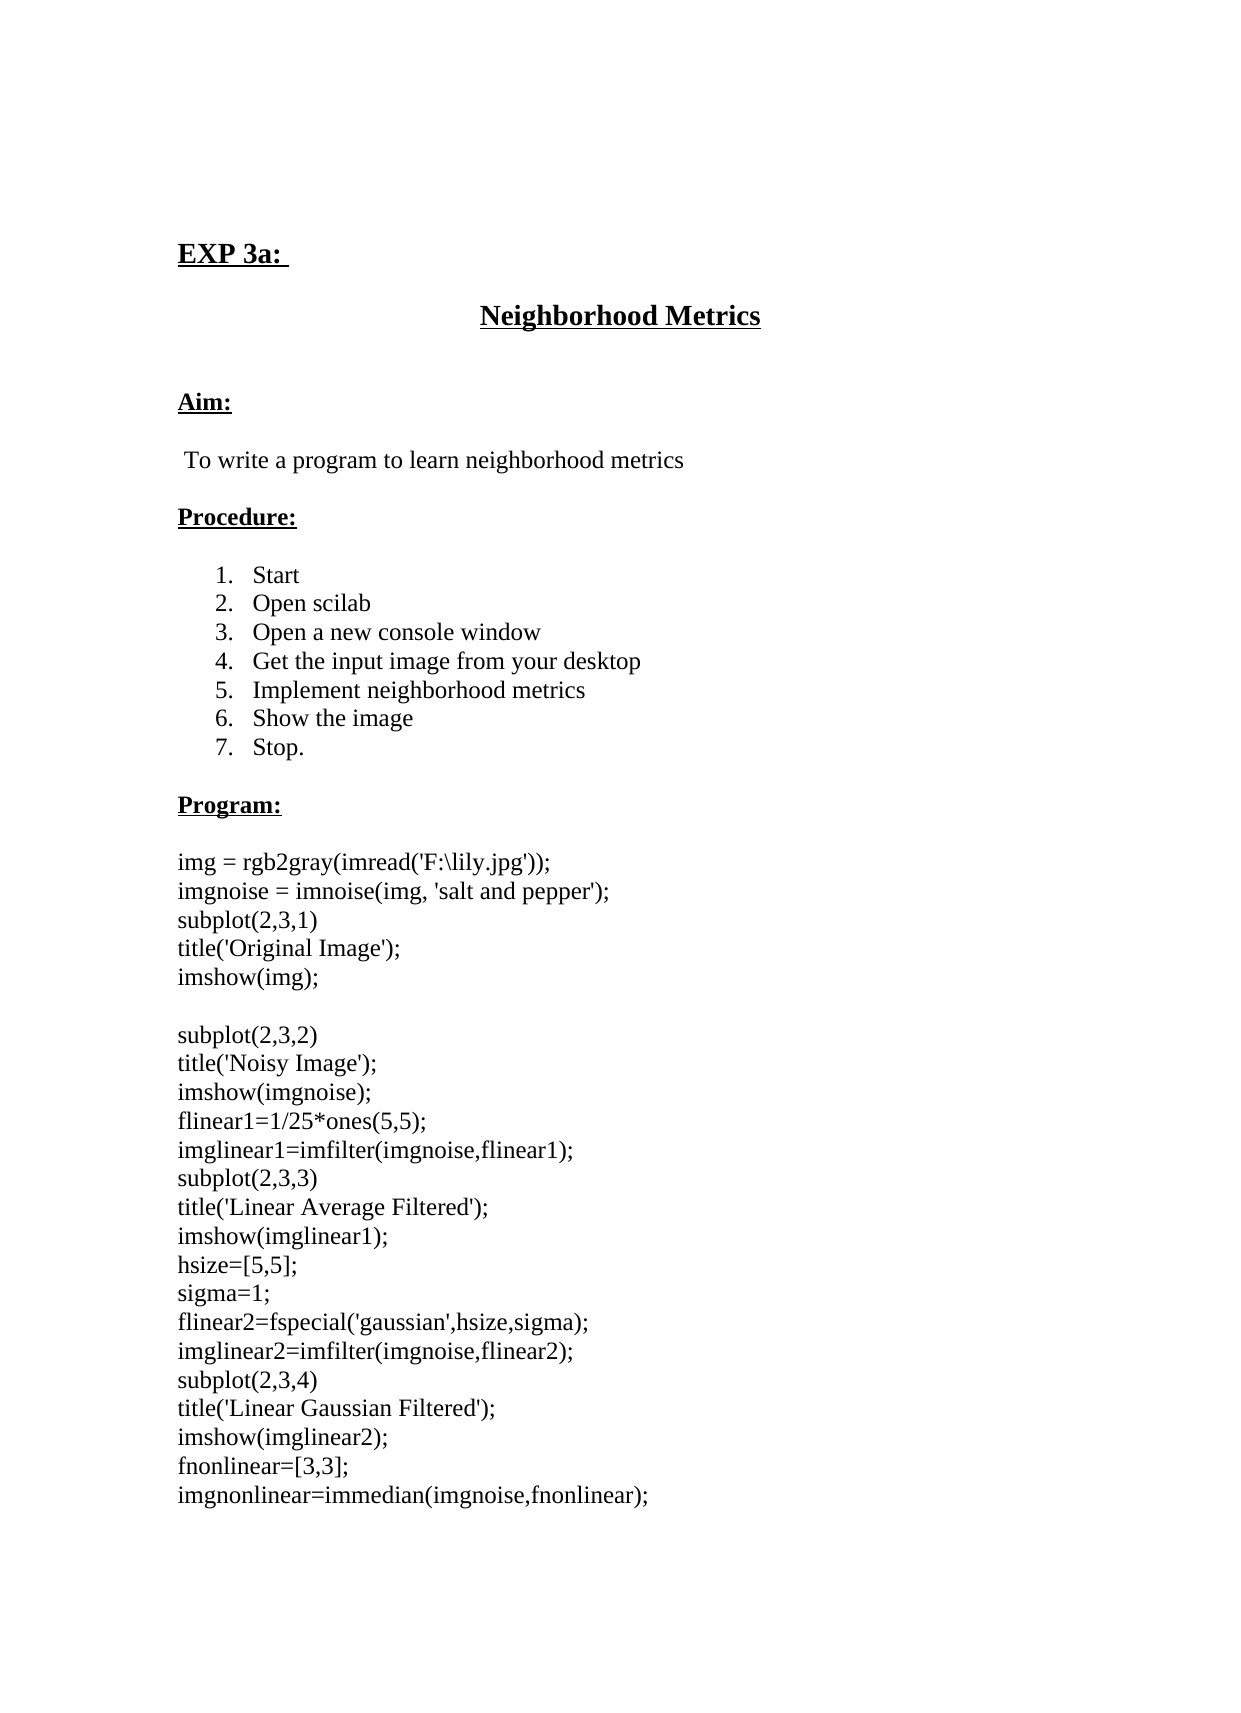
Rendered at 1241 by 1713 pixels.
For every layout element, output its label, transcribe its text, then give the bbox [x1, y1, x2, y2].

text title('Linear Average Filtered'); [177, 1192, 1063, 1221]
text Program: [177, 790, 1063, 818]
text hsize=[5,5]; [177, 1250, 1063, 1278]
text subplot(2,3,2) [177, 1020, 1063, 1048]
list Stop. [215, 732, 1063, 761]
text imshow(img); [177, 962, 1063, 991]
text imglinear1=imfilter(imgnoise,flinear1); [177, 1135, 1063, 1163]
list Open a new console window [215, 617, 1063, 646]
text subplot(2,3,1) [177, 905, 1063, 933]
text flinear1=1/25*ones(5,5); [177, 1106, 1063, 1135]
text img = rgb2gray(imread('F:\lily.jpg')); [177, 847, 1063, 876]
text title('Linear Gaussian Filtered'); [177, 1393, 1063, 1422]
text flinear2=fspecial('gaussian',hsize,sigma); [177, 1307, 1063, 1336]
text Aim: [177, 387, 1063, 416]
text imshow(imglinear2); [177, 1422, 1063, 1451]
text To write a program to learn neighborhood metrics [177, 445, 1063, 473]
text imgnonlinear=immedian(imgnoise,fnonlinear); [177, 1480, 1063, 1508]
text sigma=1; [177, 1278, 1063, 1307]
text imshow(imglinear1); [177, 1221, 1063, 1250]
list Open scilab [215, 588, 1063, 617]
text imshow(imgnoise); [177, 1077, 1063, 1106]
text Procedure: [177, 502, 1063, 531]
text imglinear2=imfilter(imgnoise,flinear2); [177, 1336, 1063, 1365]
text imgnoise = imnoise(img, 'salt and pepper'); [177, 876, 1063, 905]
text subplot(2,3,3) [177, 1163, 1063, 1192]
list Get the input image from your desktop [215, 646, 1063, 675]
text EXP 3a: [177, 236, 1063, 270]
text subplot(2,3,4) [177, 1365, 1063, 1393]
list Implement neighborhood metrics [215, 675, 1063, 703]
text title('Original Image'); [177, 933, 1063, 962]
text fnonlinear=[3,3]; [177, 1451, 1063, 1480]
text Neighborhood Metrics [177, 298, 1063, 332]
text title('Noisy Image'); [177, 1048, 1063, 1077]
list Show the image [215, 703, 1063, 732]
list Start [215, 560, 1063, 588]
